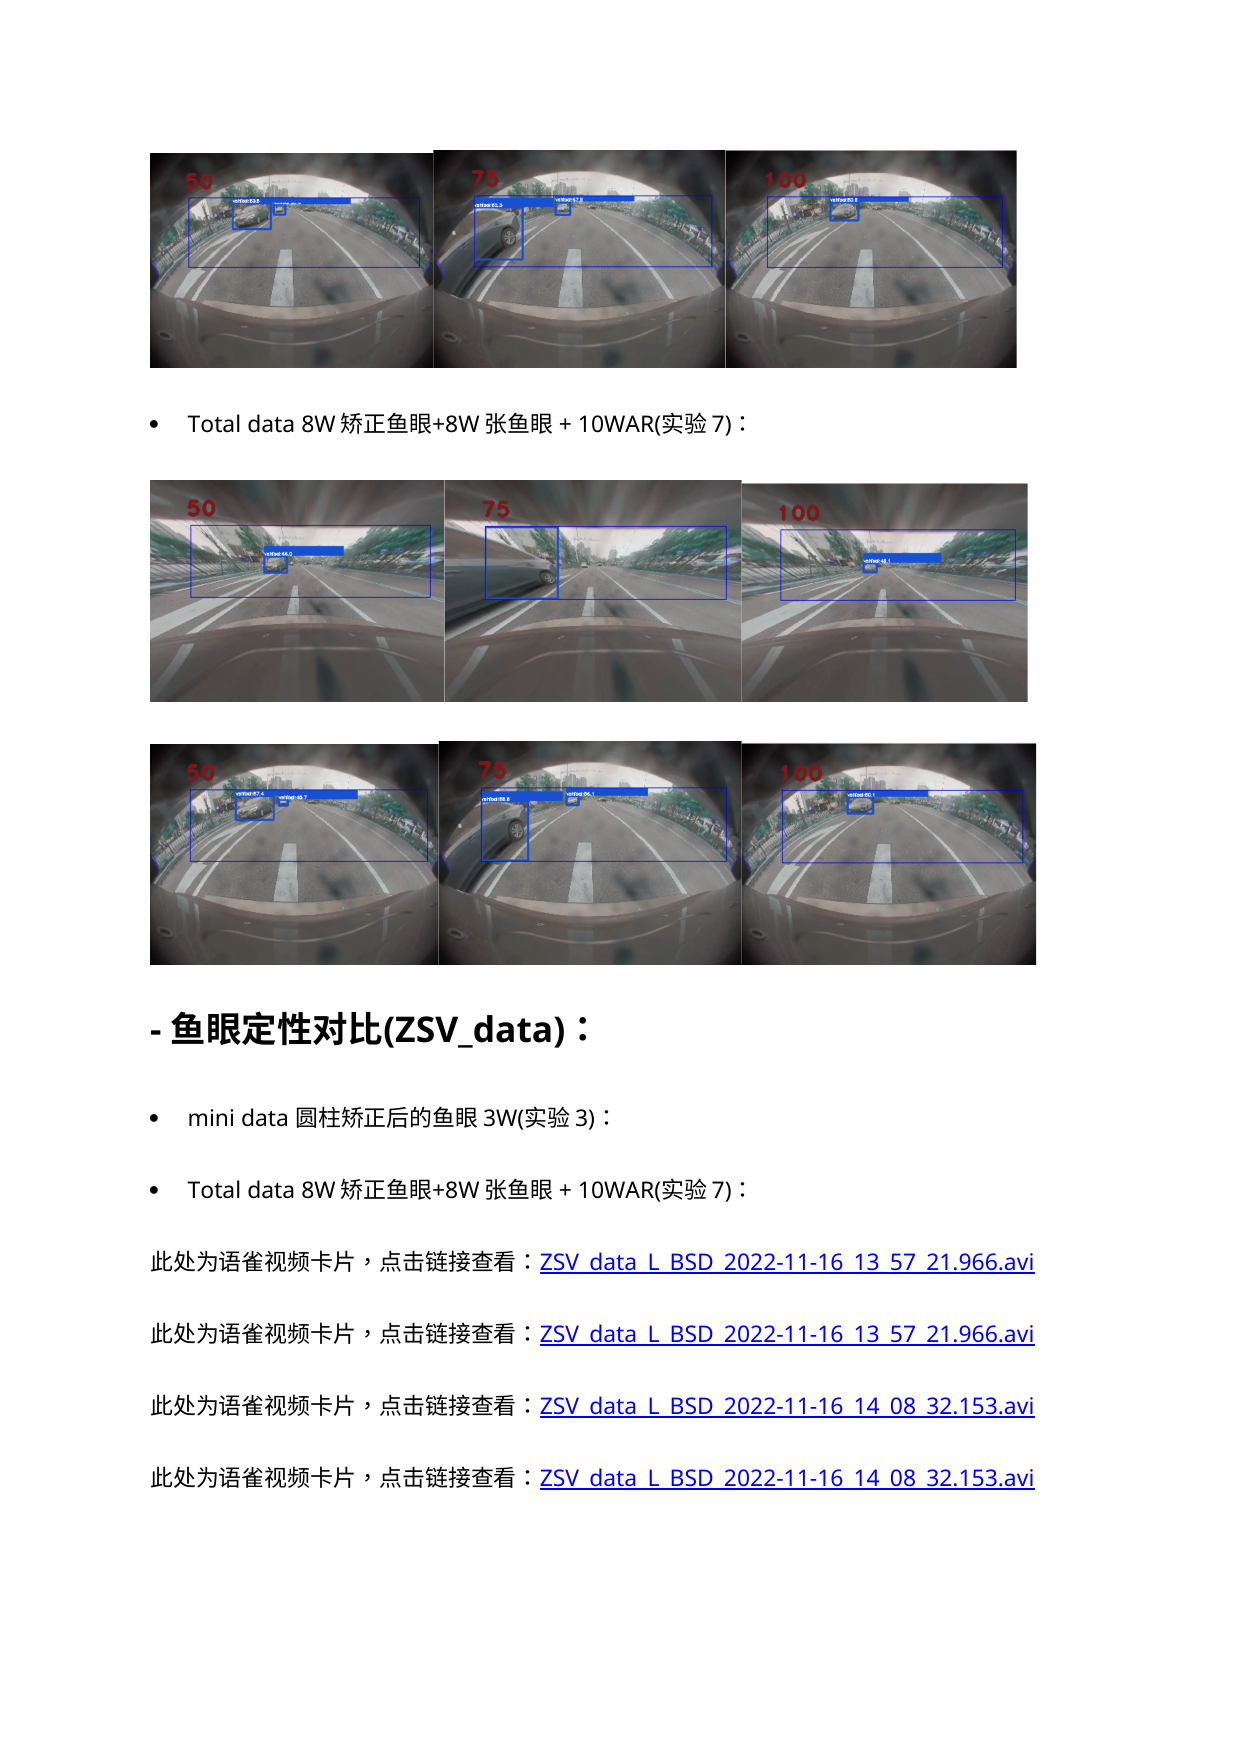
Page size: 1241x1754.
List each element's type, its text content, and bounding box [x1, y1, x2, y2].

text 此处为语雀视频卡片，点击链接查看：ZSV_data_L_BSD_2022-11-16_13_57_21.966.avi [150, 1318, 1090, 1349]
picture [150, 741, 1037, 965]
list Total data 8W矫正鱼眼+8W张鱼眼 + 10WAR(实验7)： [150, 1174, 1090, 1205]
picture [150, 150, 1017, 368]
text 此处为语雀视频卡片，点击链接查看：ZSV_data_L_BSD_2022-11-16_14_08_32.153.avi [150, 1390, 1090, 1421]
text 此处为语雀视频卡片，点击链接查看：ZSV_data_L_BSD_2022-11-16_14_08_32.153.avi [150, 1462, 1090, 1493]
text 此处为语雀视频卡片，点击链接查看：ZSV_data_L_BSD_2022-11-16_13_57_21.966.avi [150, 1246, 1090, 1277]
list mini data 圆柱矫正后的鱼眼3W(实验3)： [150, 1102, 1090, 1133]
list Total data 8W矫正鱼眼+8W张鱼眼 + 10WAR(实验7)： [150, 408, 1090, 439]
picture [150, 480, 1028, 702]
subtitle - 鱼眼定性对比(ZSV_data)： [150, 1005, 1090, 1053]
